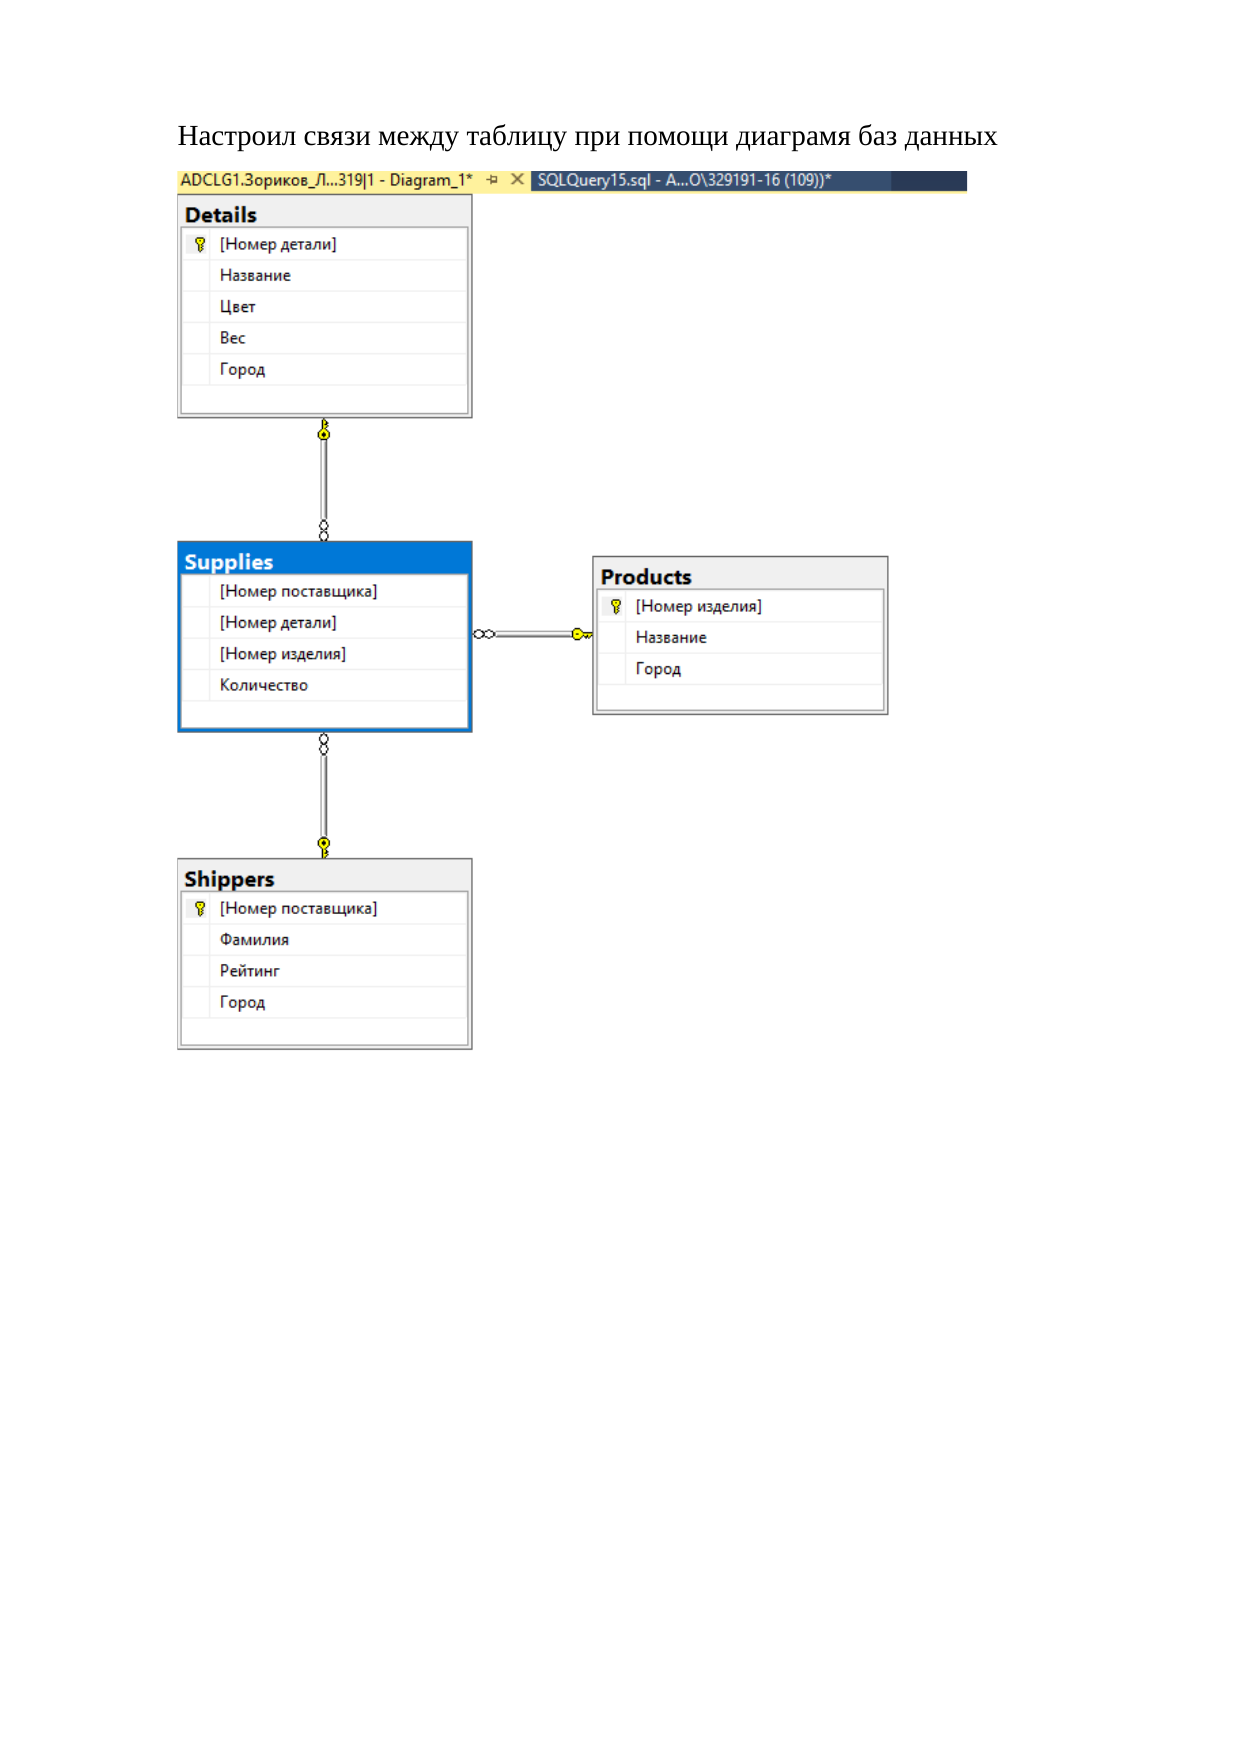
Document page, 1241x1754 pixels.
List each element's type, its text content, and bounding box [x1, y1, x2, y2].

picture [177, 171, 968, 1087]
text Настроил связи между таблицу при помощи диаграмя баз данных [177, 118, 1152, 152]
